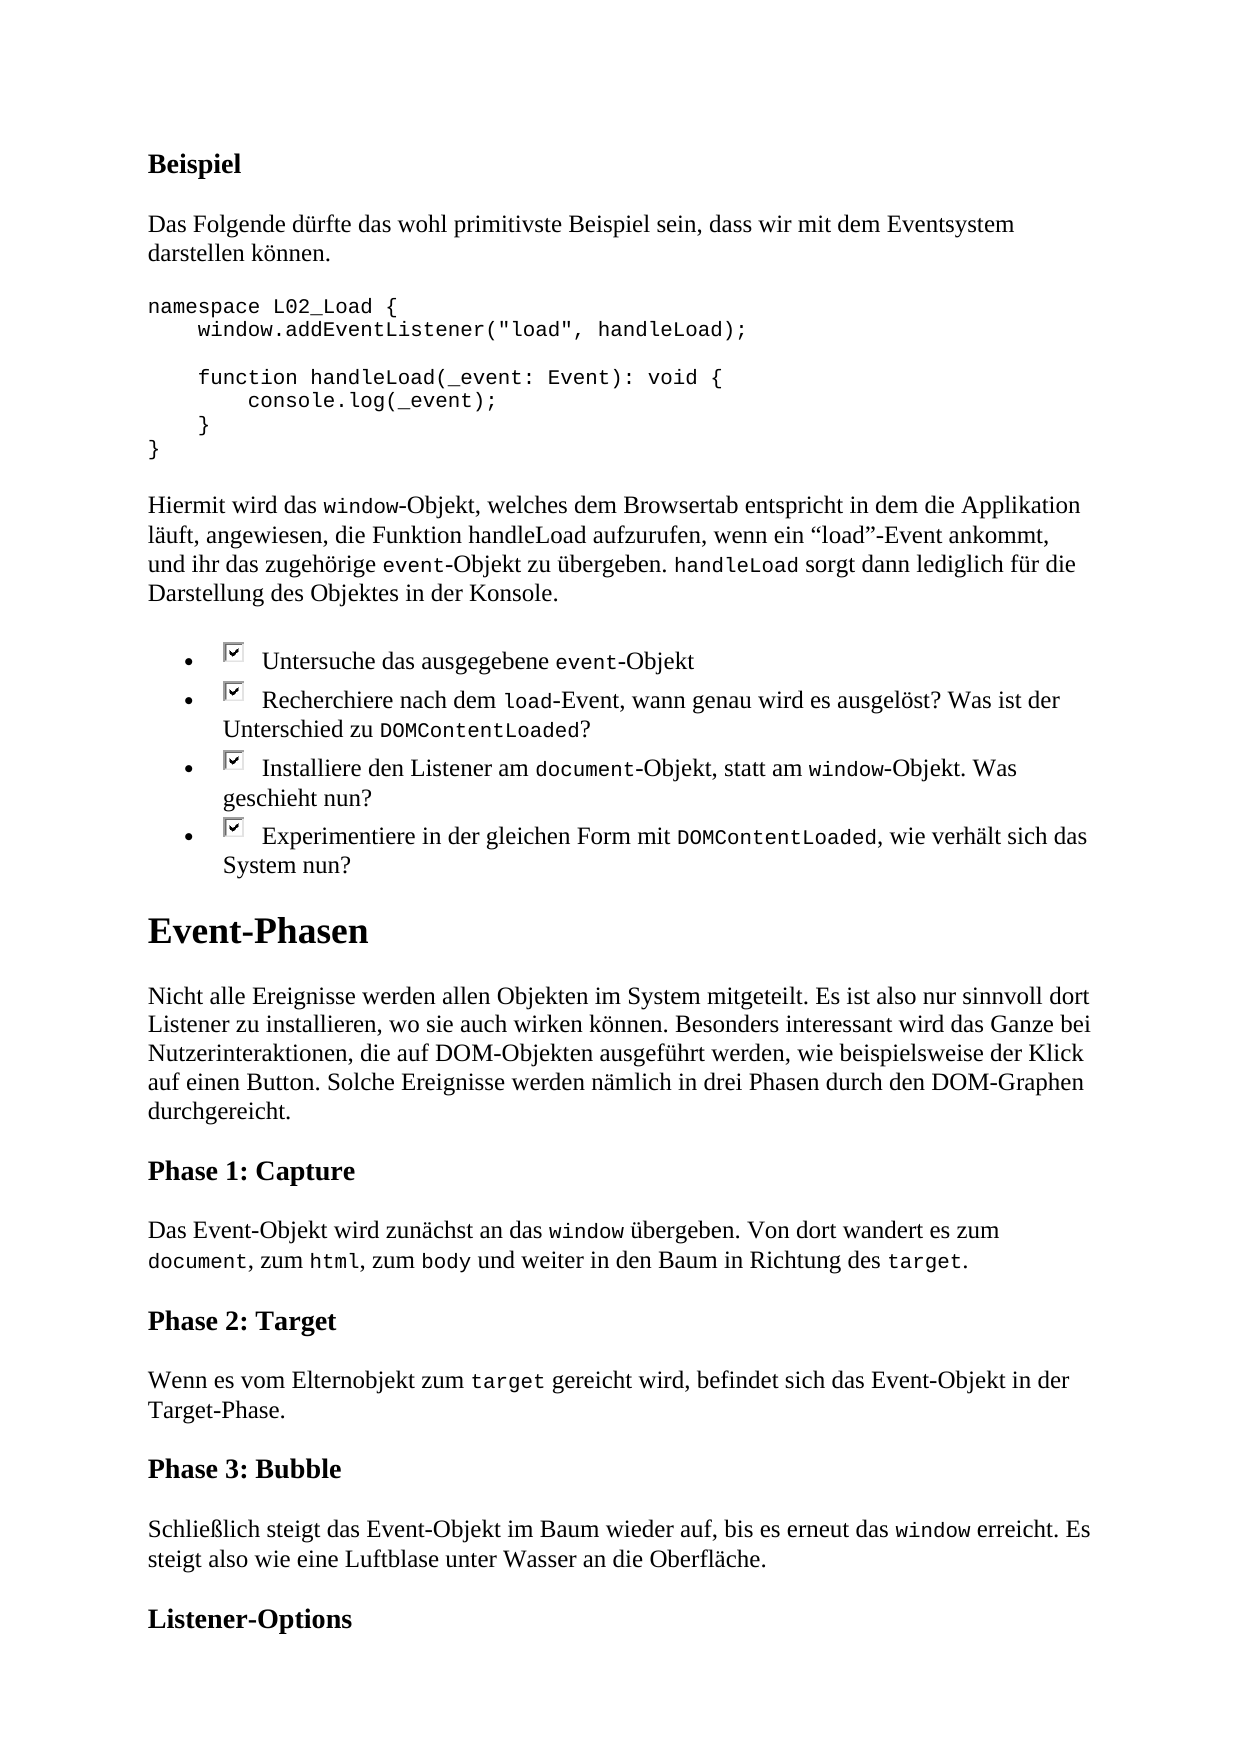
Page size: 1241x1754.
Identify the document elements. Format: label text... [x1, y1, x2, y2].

subtitle Phase 1: Capture [148, 1241, 1093, 1273]
list Recherchiere nach dem load-Event, wann genau wird es ausgelöst? Was ist der Unterschied zu DOMContentLoaded? [185, 704, 1093, 773]
text } [148, 438, 1093, 461]
text Nicht alle Ereignisse werden allen Objekten im System mitgeteilt. Es ist also nur sinnvoll dort Listener zu installieren, wo sie auch wirken können. Besonders interessant wird das Ganze bei Nutzerinteraktionen, die auf DOM-Objekten ausgeführt werden, wie beispielsweise der Klick auf einen Button. Solche Ereignisse werden nämlich in drei Phasen durch den DOM-Graphen durchgereicht. [148, 1068, 1093, 1212]
subtitle Phase 3: Bubble [148, 1540, 1093, 1572]
text Das Event-Objekt wird zunächst an das window übergeben. Von dort wandert es zum document, zum html, zum body und weiter in den Baum in Richtung des target. [148, 1303, 1093, 1362]
list Experimentiere in der gleichen Form mit DOMContentLoaded, wie verhält sich das System nun? [185, 899, 1093, 967]
subtitle Event-Phasen [148, 996, 1093, 1039]
subtitle Phase 2: Target [148, 1391, 1093, 1423]
list Installiere den Listener am document-Objekt, statt am window-Objekt. Was geschieht nun? [185, 802, 1093, 870]
text console.log(_event); [148, 390, 1093, 414]
text window.addEventListener("load", handleLoad); [148, 319, 1093, 343]
list Untersuche das ausgegebene event-Objekt [185, 636, 1093, 675]
text Wenn es vom Elternobjekt zum target gereicht wird, befindet sich das Event-Objekt in der Target-Phase. [148, 1453, 1093, 1511]
text } [148, 414, 1093, 438]
text Das Folgende dürfte das wohl primitivste Beispiel sein, dass wir mit dem Eventsystem darstellen können. [148, 209, 1093, 267]
text Hiermit wird das window-Objekt, welches dem Browsertab entspricht in dem die Applikation läuft, angewiesen, die Funktion handleLoad aufzurufen, wenn ein “load”-Event ankommt, und ihr das zugehörige event-Objekt zu übergeben. handleLoad sorgt dann lediglich für die Darstellung des Objektes in der Konsole. [148, 491, 1093, 607]
text namespace L02_Load { [148, 296, 1093, 319]
text function handleLoad(_event: Event): void { [148, 367, 1093, 390]
subtitle Beispiel [148, 148, 1093, 180]
